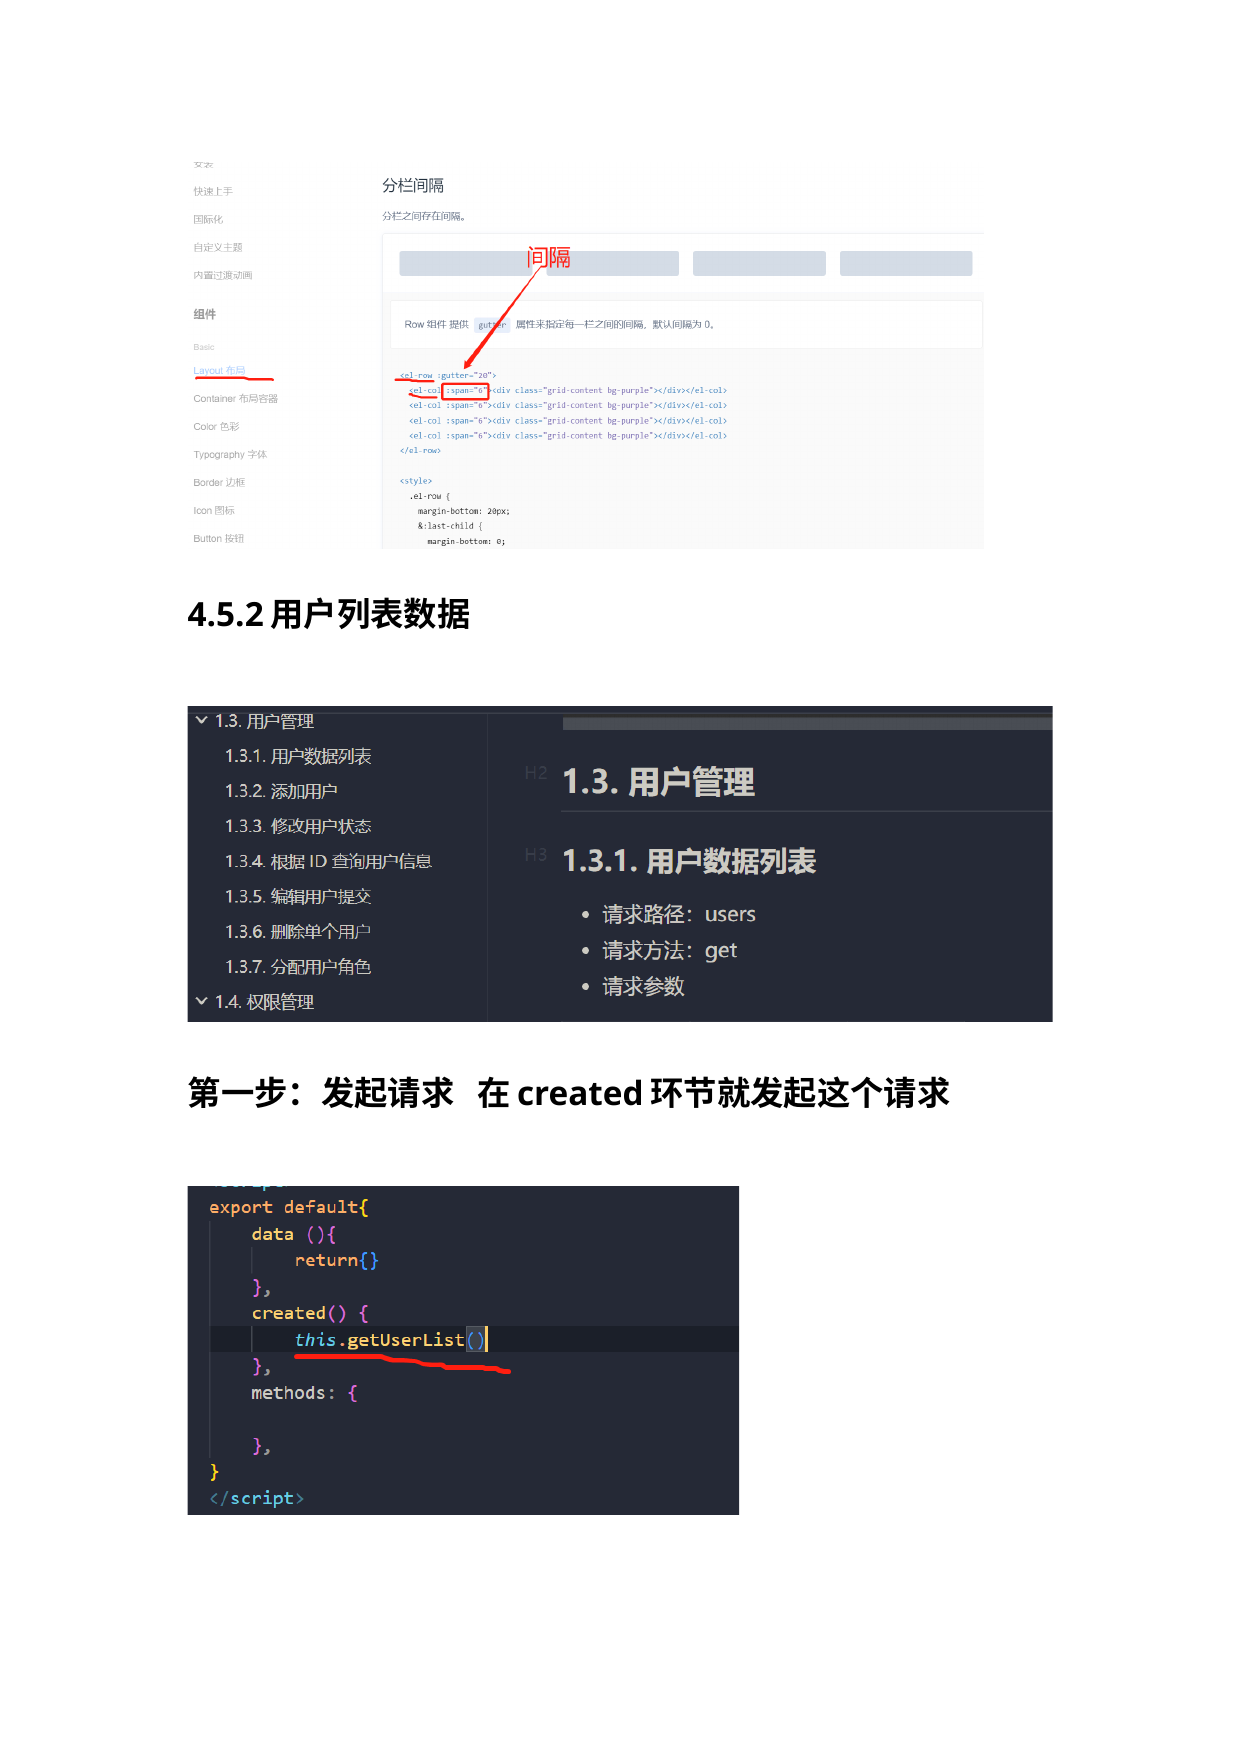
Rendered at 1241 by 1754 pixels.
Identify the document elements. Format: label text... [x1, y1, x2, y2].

picture [187, 706, 1053, 1022]
subtitle 第一步：发起请求 在created环节就发起这个请求 [187, 1058, 1053, 1123]
picture [187, 162, 984, 549]
subtitle 4.5.2用户列表数据 [187, 579, 1053, 644]
picture [187, 1186, 740, 1515]
